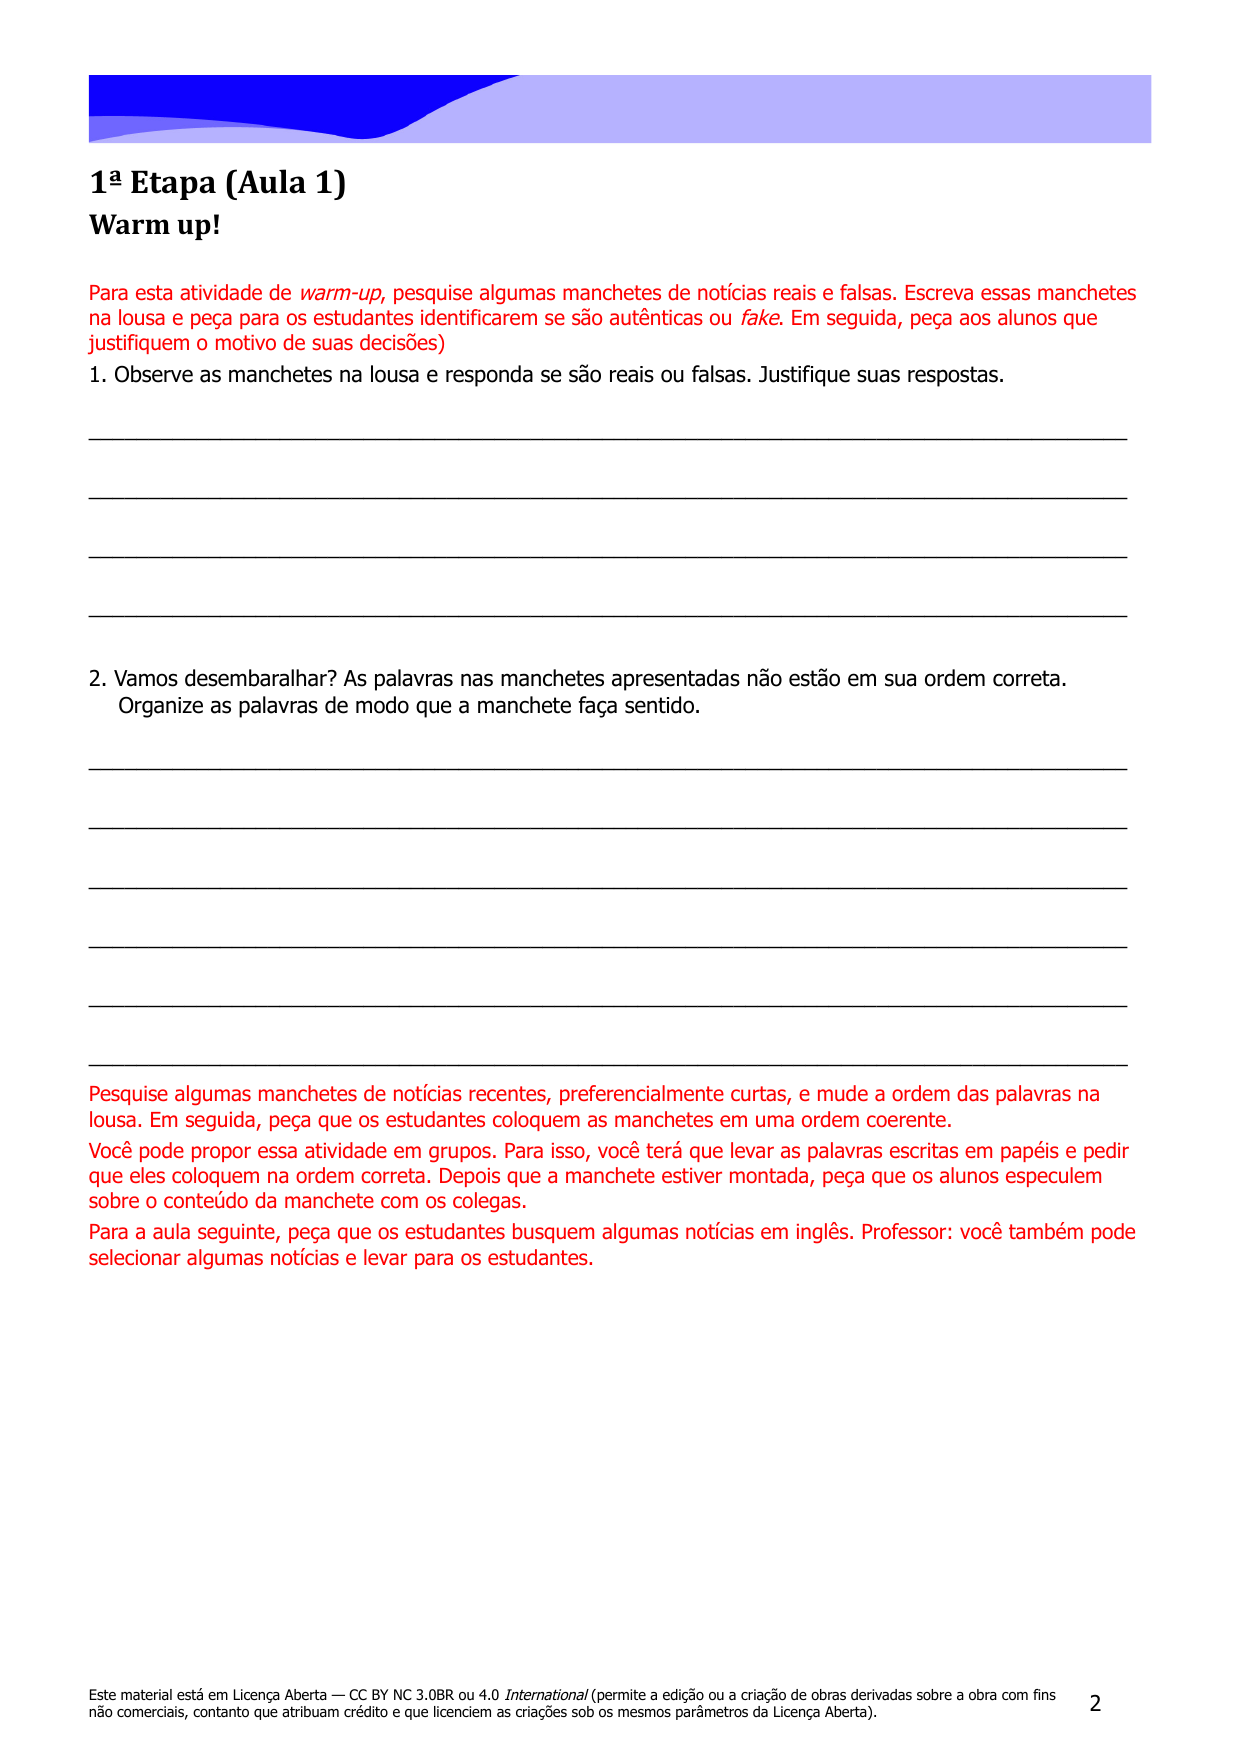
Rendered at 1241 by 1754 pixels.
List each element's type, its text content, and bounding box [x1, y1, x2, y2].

text 1. Observe as manchetes na lousa e responda se são reais ou falsas. Justifique suas respostas. [89, 361, 1152, 387]
text _______________________________________________________________________________________ [89, 721, 1152, 780]
text _______________________________________________________________________________________ [89, 1016, 1152, 1075]
text Para a aula seguinte, peça que os estudantes busquem algumas notícias em inglês. Professor: você também pode selecionar algumas notícias e levar para os estudantes. [89, 1219, 1152, 1269]
text Warm up! [89, 207, 1152, 241]
text _______________________________________________________________________________________ [89, 780, 1152, 839]
text _______________________________________________________________________________________ [89, 390, 1152, 449]
picture [88, 75, 1152, 156]
text Para esta atividade de warm-up, pesquise algumas manchetes de notícias reais e falsas. Escreva essas manchetes na lousa e peça para os estudantes identificarem se são autênticas ou fake. Em seguida, peça aos alunos que justifiquem o motivo de suas decisões) [89, 279, 1152, 355]
text _______________________________________________________________________________________ [89, 839, 1152, 898]
text _______________________________________________________________________________________ [89, 567, 1152, 626]
text Pesquise algumas manchetes de notícias recentes, preferencialmente curtas, e mude a ordem das palavras na lousa. Em seguida, peça que os estudantes coloquem as manchetes em uma ordem coerente. [89, 1081, 1152, 1131]
text 2. Vamos desembaralhar? As palavras nas manchetes apresentadas não estão em sua ordem correta. Organize as palavras de modo que a manchete faça sentido. [89, 665, 1152, 718]
text _______________________________________________________________________________________ [89, 449, 1152, 508]
text _______________________________________________________________________________________ [89, 508, 1152, 567]
text Você pode propor essa atividade em grupos. Para isso, você terá que levar as palavras escritas em papéis e pedir que eles coloquem na ordem correta. Depois que a manchete estiver montada, peça que os alunos especulem sobre o conteúdo da manchete com os colegas. [89, 1137, 1152, 1213]
text _______________________________________________________________________________________ [89, 898, 1152, 957]
text _______________________________________________________________________________________ [89, 957, 1152, 1016]
text 1ª Etapa (Aula 1) [89, 162, 1152, 201]
